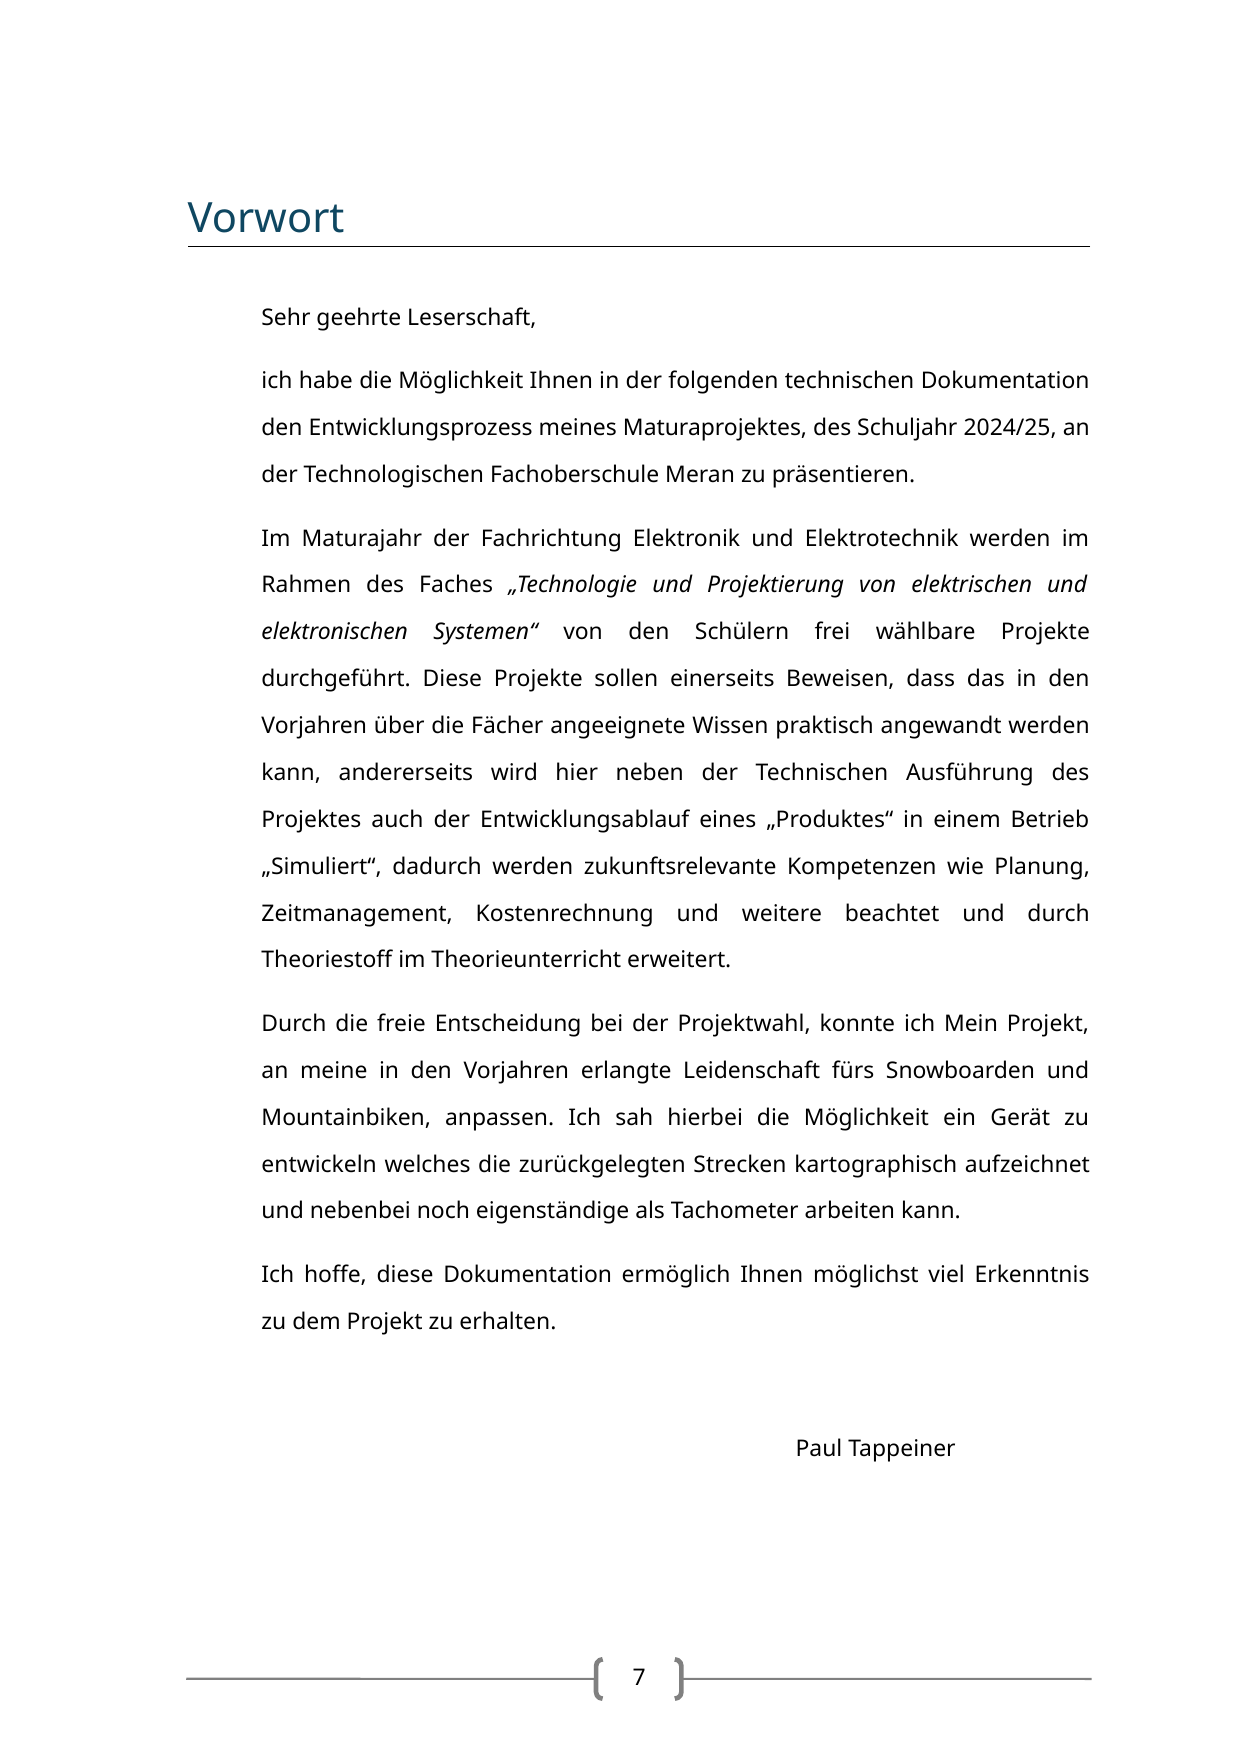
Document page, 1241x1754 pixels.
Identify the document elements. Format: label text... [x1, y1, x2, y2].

text Sehr geehrte Leserschaft, [187, 301, 1090, 332]
text Ich hoffe, diese Dokumentation ermöglich Ihnen möglichst viel Erkenntnis zu dem Projekt zu erhalten. [261, 1258, 1090, 1336]
text Paul Tappeiner [261, 1432, 1090, 1463]
subtitle Vorwort [187, 187, 1090, 247]
text ich habe die Möglichkeit Ihnen in der folgenden technischen Dokumentation den Entwicklungsprozess meines Maturaprojektes, des Schuljahr 2024/25, an der Technologischen Fachoberschule Meran zu präsentieren. [261, 364, 1090, 489]
text Im Maturajahr der Fachrichtung Elektronik und Elektrotechnik werden im Rahmen des Faches „Technologie und Projektierung von elektrischen und elektronischen Systemen“ von den Schülern frei wählbare Projekte durchgeführt. Diese Projekte sollen einerseits Beweisen, dass das in den Vorjahren über die Fächer angeeignete Wissen praktisch angewandt werden kann, andererseits wird hier neben der Technischen Ausführung des Projektes auch der Entwicklungsablauf eines „Produktes“ in einem Betrieb „Simuliert“, dadurch werden zukunftsrelevante Kompetenzen wie Planung, Zeitmanagement, Kostenrechnung und weitere beachtet und durch Theoriestoff im Theorieunterricht erweitert. [261, 522, 1090, 975]
text Durch die freie Entscheidung bei der Projektwahl, konnte ich Mein Projekt, an meine in den Vorjahren erlangte Leidenschaft fürs Snowboarden und Mountainbiken, anpassen. Ich sah hierbei die Möglichkeit ein Gerät zu entwickeln welches die zurückgelegten Strecken kartographisch aufzeichnet und nebenbei noch eigenständige als Tachometer arbeiten kann. [261, 1007, 1090, 1226]
